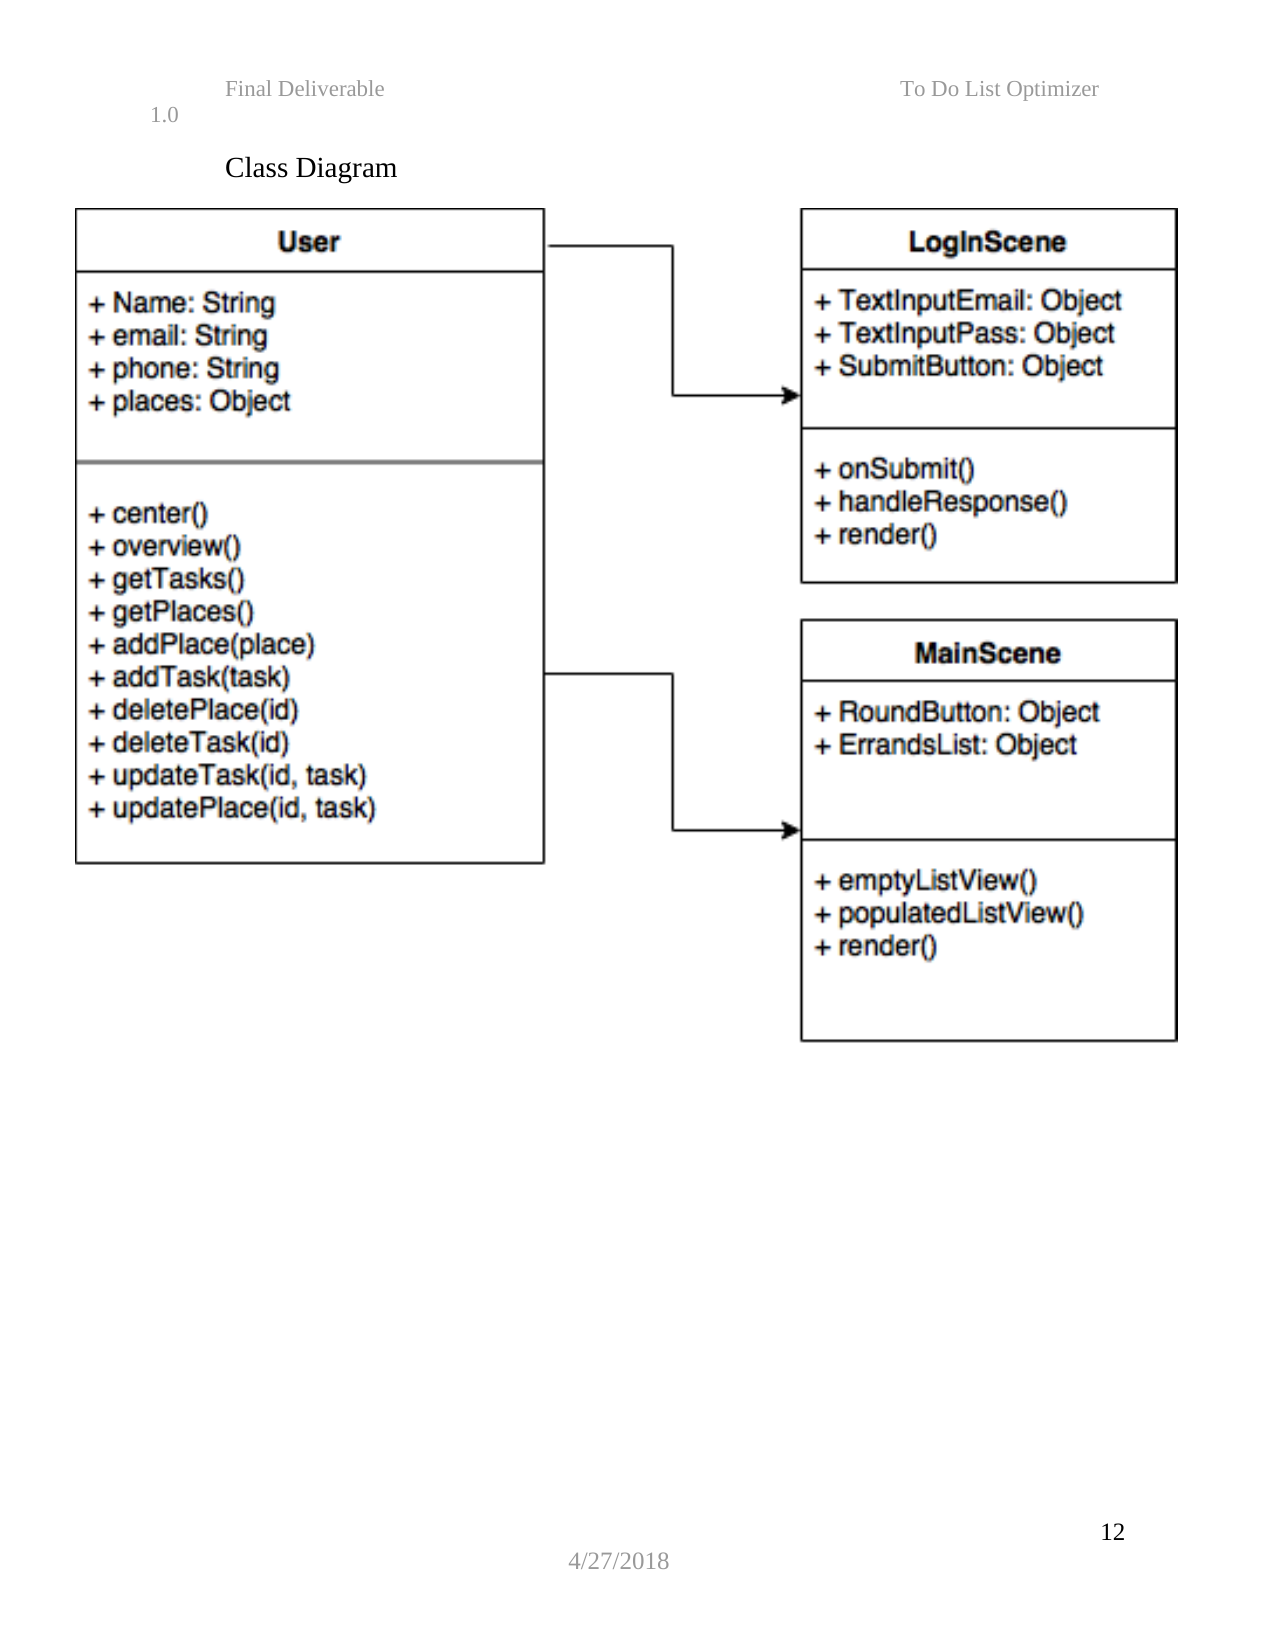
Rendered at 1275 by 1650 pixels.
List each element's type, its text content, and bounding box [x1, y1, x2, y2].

text Class Diagram [150, 150, 1125, 183]
picture [75, 208, 1178, 1052]
